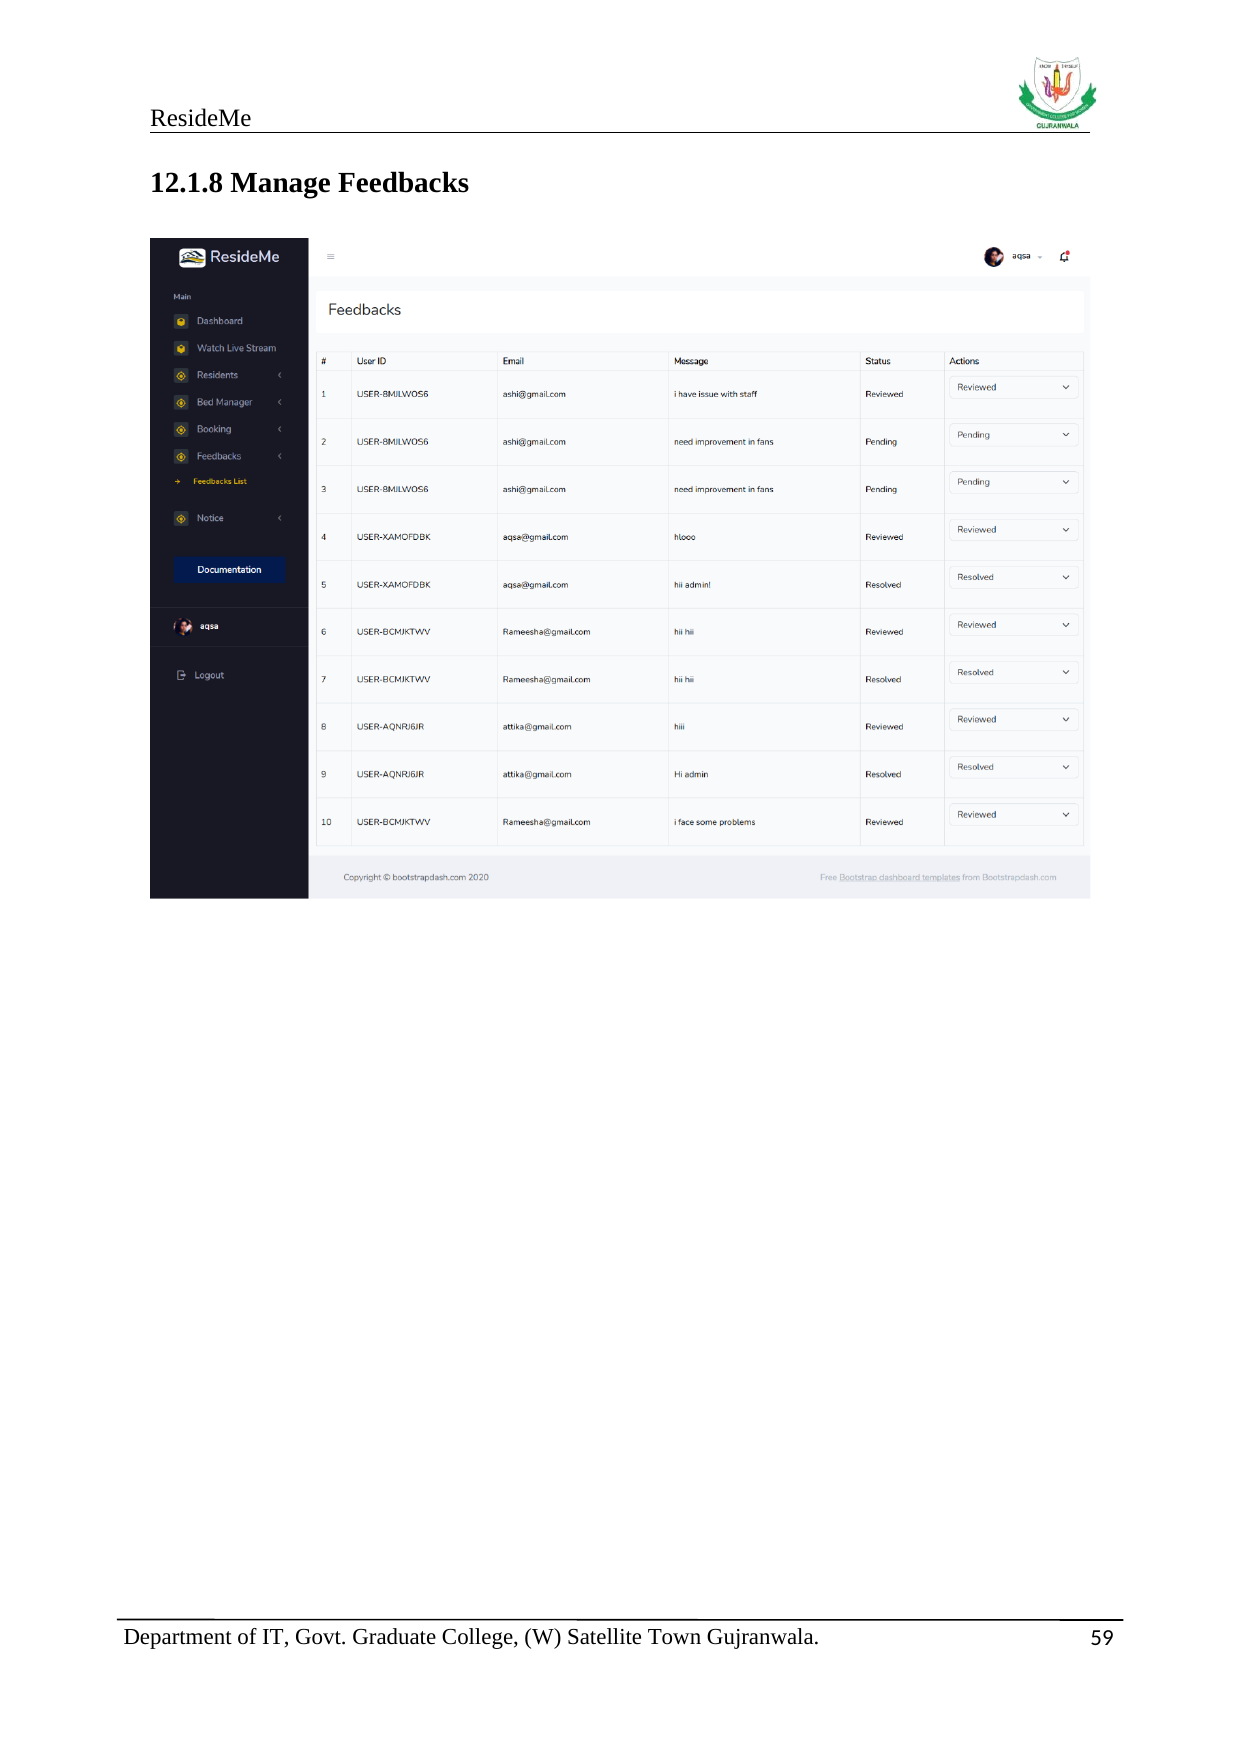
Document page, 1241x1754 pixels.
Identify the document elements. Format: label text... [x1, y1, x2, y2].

subtitle 12.1.8 Manage Feedbacks [150, 165, 1090, 198]
picture [1018, 57, 1097, 130]
picture [150, 238, 1091, 899]
